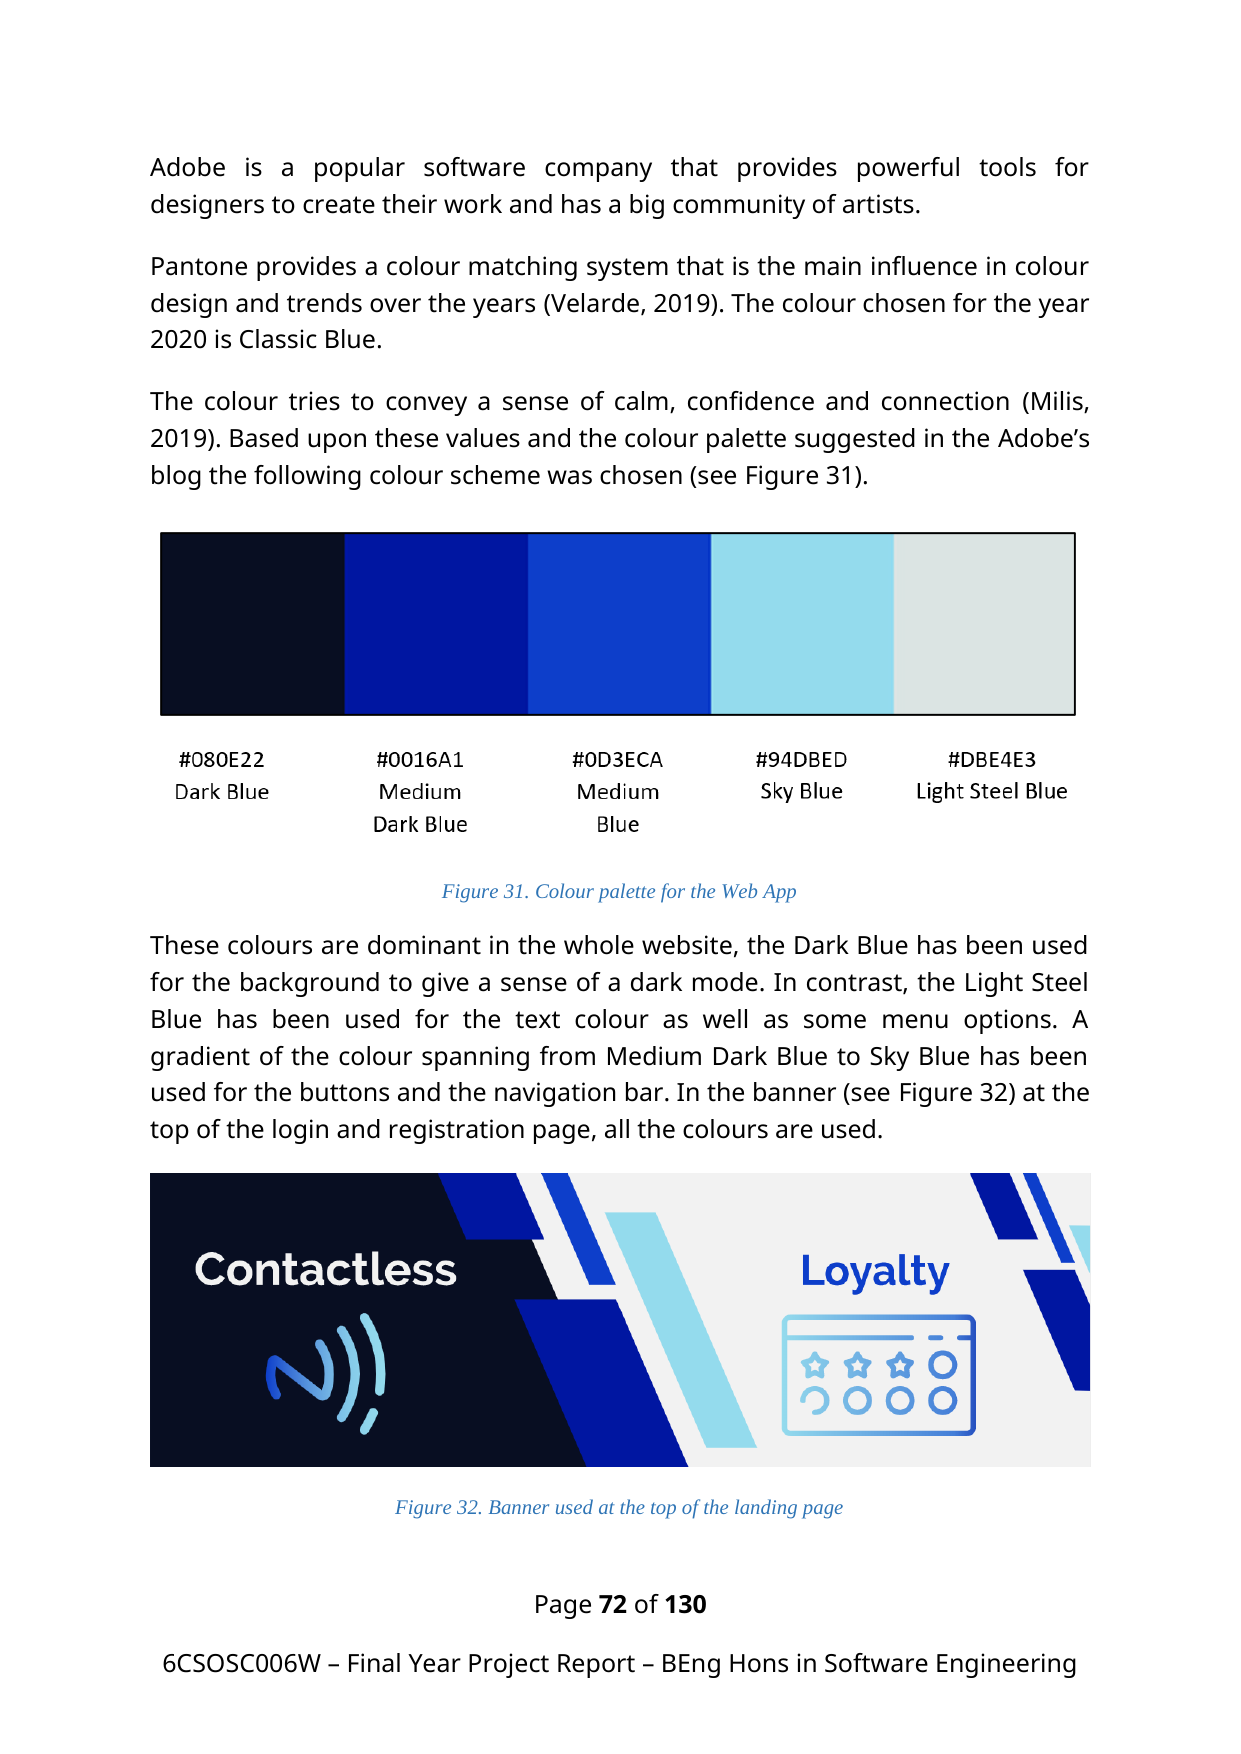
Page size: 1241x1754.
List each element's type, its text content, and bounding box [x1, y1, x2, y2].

text Figure . Banner used at the top of the landing page [150, 1495, 1090, 1519]
text Pantone provides a colour matching system that is the main influence in colour design and trends over the years . The colour chosen for the year 2020 is Classic Blue. [150, 248, 1090, 356]
text Adobe is a popular software company that provides powerful tools for designers to create their work and has a big community of artists. [150, 150, 1090, 221]
picture [150, 519, 1085, 851]
picture [150, 1173, 1091, 1467]
text Figure . Colour palette for the Web App [150, 879, 1090, 903]
text The colour tries to convey a sense of calm, confidence and connection . Based upon these values and the colour palette suggested in the Adobe’s blog the following colour scheme was chosen (see Figure 31). [150, 384, 1090, 491]
text These colours are dominant in the whole website, the Dark Blue has been used for the background to give a sense of a dark mode. In contrast, the Light Steel Blue has been used for the text colour as well as some menu options. A gradient of the colour spanning from Medium Dark Blue to Sky Blue has been used for the buttons and the navigation bar. In the banner (see Figure 32) at the top of the login and registration page, all the colours are used. [150, 928, 1090, 1146]
